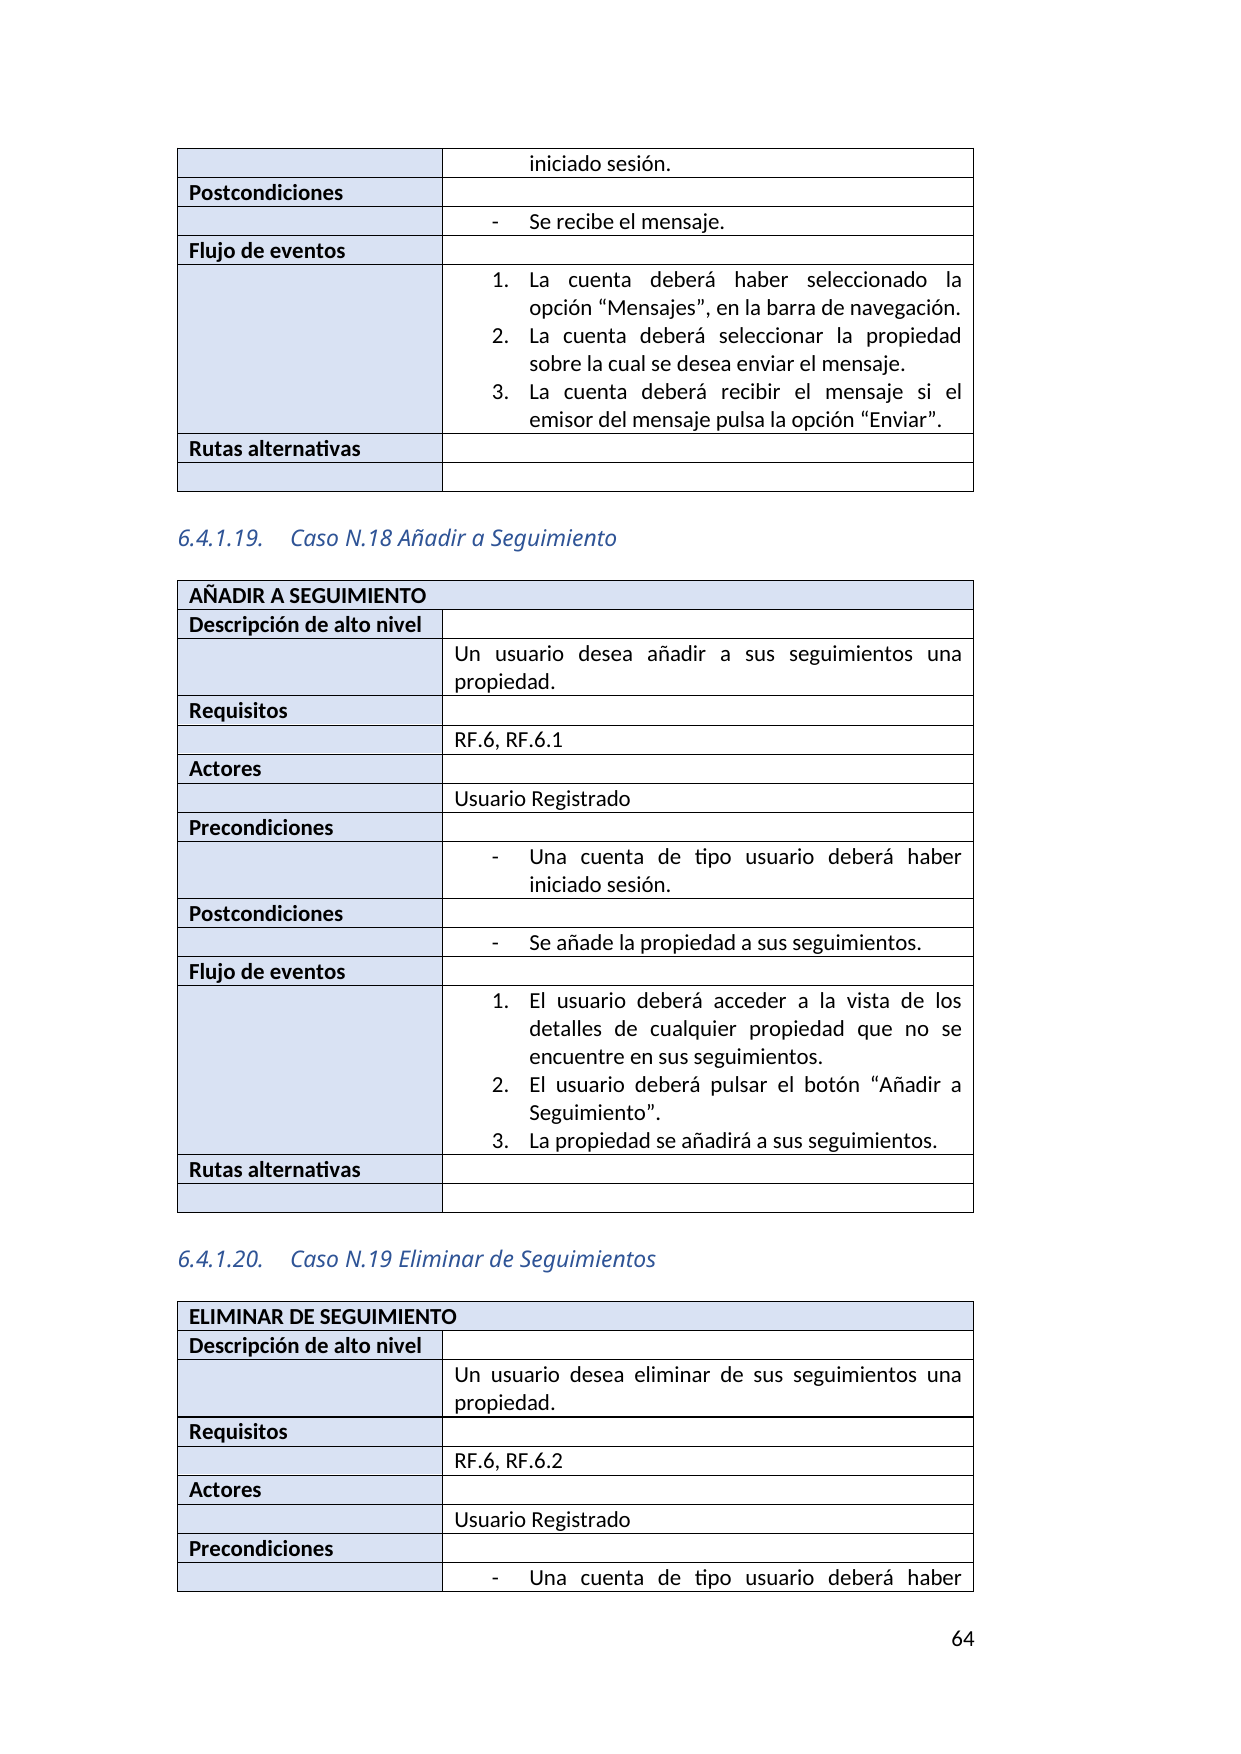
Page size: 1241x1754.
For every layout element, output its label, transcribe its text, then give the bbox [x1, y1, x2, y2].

table_cell [178, 1447, 442, 1474]
table_cell Requisitos [178, 1418, 442, 1446]
table_cell Actores [178, 755, 442, 783]
table_cell [443, 1476, 973, 1504]
table_cell Postcondiciones [178, 178, 442, 206]
table_cell Se recibe el mensaje. [443, 207, 973, 235]
table_cell RF.6, RF.6.1 [443, 726, 973, 753]
table_cell [443, 434, 973, 462]
table_cell [178, 986, 442, 1154]
table_cell [178, 265, 442, 433]
table_cell Flujo de eventos [178, 957, 442, 985]
table_cell [178, 1184, 442, 1212]
table_cell [443, 1534, 973, 1562]
table_cell La cuenta deberá haber seleccionado la opción “Mensajes”, en la barra de navegación. La cuenta deberá seleccionar la propiedad sobre la cual se desea enviar el mensaje. La cuenta deberá recibir el mensaje si el emisor del mensaje pulsa la opción “Enviar”. [443, 265, 973, 433]
table_cell [443, 610, 973, 638]
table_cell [443, 1563, 973, 1591]
table_cell El usuario deberá acceder a la vista de los detalles de cualquier propiedad que no se encuentre en sus seguimientos. El usuario deberá pulsar el botón “Añadir a Seguimiento”. La propiedad se añadirá a sus seguimientos. [443, 986, 973, 1154]
table_cell Un usuario desea añadir a sus seguimientos una propiedad. [443, 639, 973, 695]
subtitle Caso N.19 Eliminar de Seguimientos [177, 1242, 974, 1274]
table_cell [178, 639, 442, 695]
table_cell [443, 899, 973, 927]
table_cell Usuario Registrado [443, 784, 973, 812]
table_cell Una cuenta de tipo usuario deberá haber iniciado sesión. [443, 842, 973, 898]
table_cell [178, 149, 442, 177]
table_header AÑADIR A SEGUIMIENTO [178, 581, 973, 609]
table_cell [443, 813, 973, 841]
table_cell Postcondiciones [178, 899, 442, 927]
table_cell Precondiciones [178, 813, 442, 841]
table_cell [443, 755, 973, 783]
table_cell [443, 1331, 973, 1359]
table_cell Precondiciones [178, 1534, 442, 1562]
table_cell [178, 726, 442, 753]
table_cell [443, 178, 973, 206]
table_cell [178, 1360, 442, 1416]
table_cell [443, 1155, 973, 1183]
table_cell [443, 463, 973, 491]
table_cell Descripción de alto nivel [178, 1331, 442, 1359]
table_cell [443, 1418, 973, 1446]
table_cell Actores [178, 1476, 442, 1504]
table_cell Se añade la propiedad a sus seguimientos. [443, 928, 973, 956]
table_cell Usuario Registrado [443, 1505, 973, 1533]
table_cell [178, 928, 442, 956]
table_header ELIMINAR DE SEGUIMIENTO [178, 1302, 973, 1330]
subtitle Caso N.18 Añadir a Seguimiento [177, 521, 974, 553]
table_cell [443, 696, 973, 724]
table_cell [178, 207, 442, 235]
table_cell Descripción de alto nivel [178, 610, 442, 638]
table_cell [443, 236, 973, 264]
table_cell [443, 1184, 973, 1212]
table_cell Rutas alternativas [178, 1155, 442, 1183]
table_cell [178, 1563, 442, 1591]
table_cell [178, 463, 442, 491]
table_cell Rutas alternativas [178, 434, 442, 462]
table_cell [178, 784, 442, 812]
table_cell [443, 149, 973, 177]
table_cell RF.6, RF.6.2 [443, 1447, 973, 1474]
table_cell Requisitos [178, 696, 442, 724]
table_cell [178, 1505, 442, 1533]
table_cell [178, 842, 442, 898]
table_cell Un usuario desea eliminar de sus seguimientos una propiedad. [443, 1360, 973, 1416]
table_cell [443, 957, 973, 985]
table_cell Flujo de eventos [178, 236, 442, 264]
